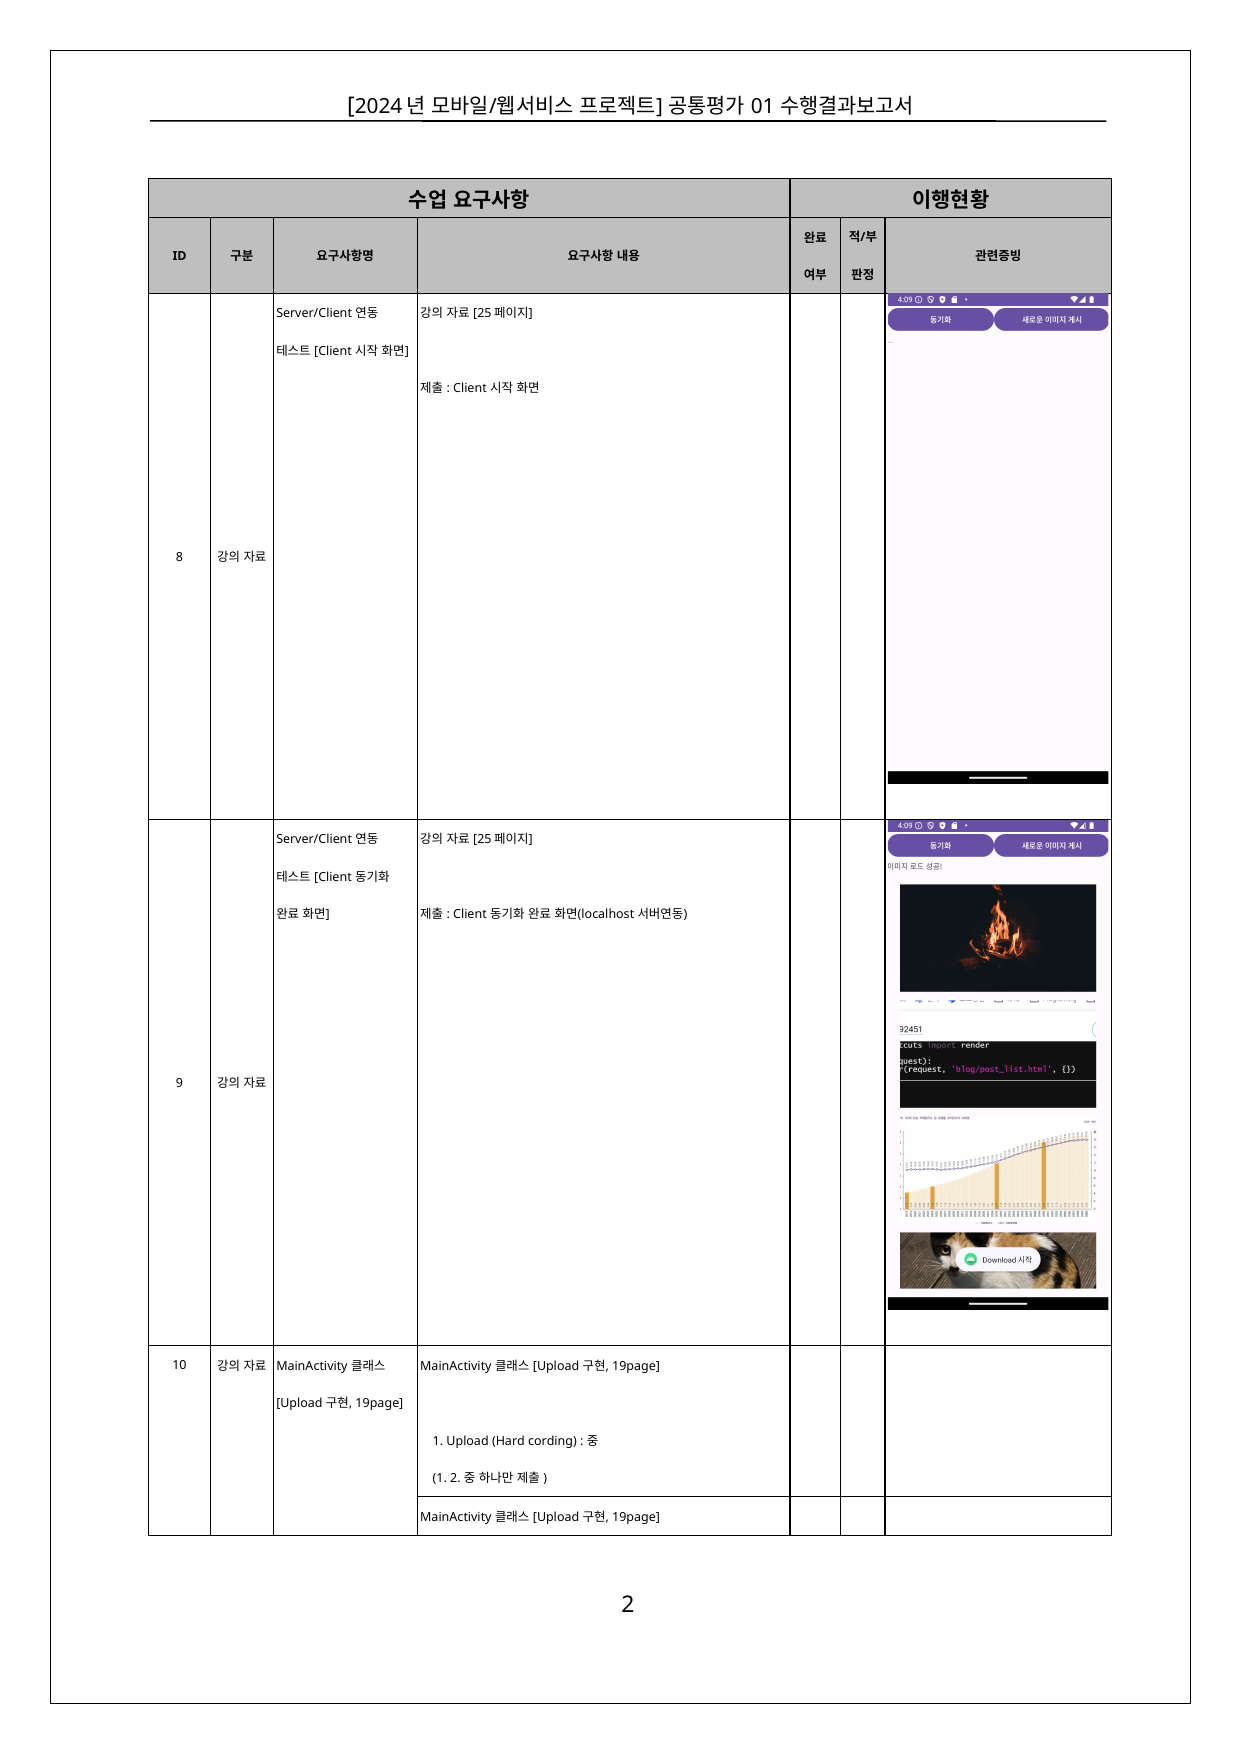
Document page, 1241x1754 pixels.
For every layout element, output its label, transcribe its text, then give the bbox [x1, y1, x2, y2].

table_cell ID [149, 218, 210, 293]
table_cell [418, 1497, 789, 1534]
table_cell [791, 294, 840, 819]
table_cell 강의 자료 [211, 1346, 273, 1534]
table_cell 강의 자료 [25페이지] 제출 : Client 시작 화면 [418, 294, 789, 819]
table_cell 요구사항 내용 [418, 218, 789, 293]
table_cell 8 [149, 294, 210, 819]
table_cell [886, 294, 1111, 819]
table_cell 관련증빙 [886, 218, 1111, 293]
table_cell 강의 자료 [25페이지] 제출 : Client 동기화 완료 화면(localhost 서버연동) [418, 820, 789, 1345]
table_cell 요구사항명 [274, 218, 417, 293]
table_cell 구분 [211, 218, 273, 293]
picture [887, 293, 1109, 784]
table_cell [791, 820, 840, 1345]
table_cell [841, 1346, 884, 1496]
table_cell [886, 1346, 1111, 1496]
table_cell MainActivity 클래스 [Upload 구현, 19page] [274, 1346, 417, 1534]
table_cell Server/Client 연동 테스트 [Client 시작 화면] [274, 294, 417, 819]
table_cell 적/부 판정 [841, 218, 884, 293]
table_cell [886, 820, 1111, 1345]
table_cell [841, 820, 884, 1345]
table_cell [791, 1346, 840, 1496]
table_header 수업 요구사항 [149, 179, 789, 217]
table_cell [791, 1497, 840, 1534]
table_cell 강의 자료 [211, 820, 273, 1345]
table_cell [841, 294, 884, 819]
table_cell Server/Client 연동 테스트 [Client 동기화 완료 화면] [274, 820, 417, 1345]
table_cell 10 [149, 1346, 210, 1534]
table_cell MainActivity 클래스 [Upload 구현, 19page] 1. Upload (Hard cording) : 중 (1. 2. 중 하나만 제출 ) [418, 1346, 789, 1496]
picture [887, 820, 1109, 1310]
table_cell [886, 1497, 1111, 1534]
table_header 이행현황 [791, 179, 1111, 217]
table_cell 강의 자료 [211, 294, 273, 819]
table_cell [841, 1497, 884, 1534]
table_cell 완료 여부 [791, 218, 840, 293]
table_cell 9 [149, 820, 210, 1345]
